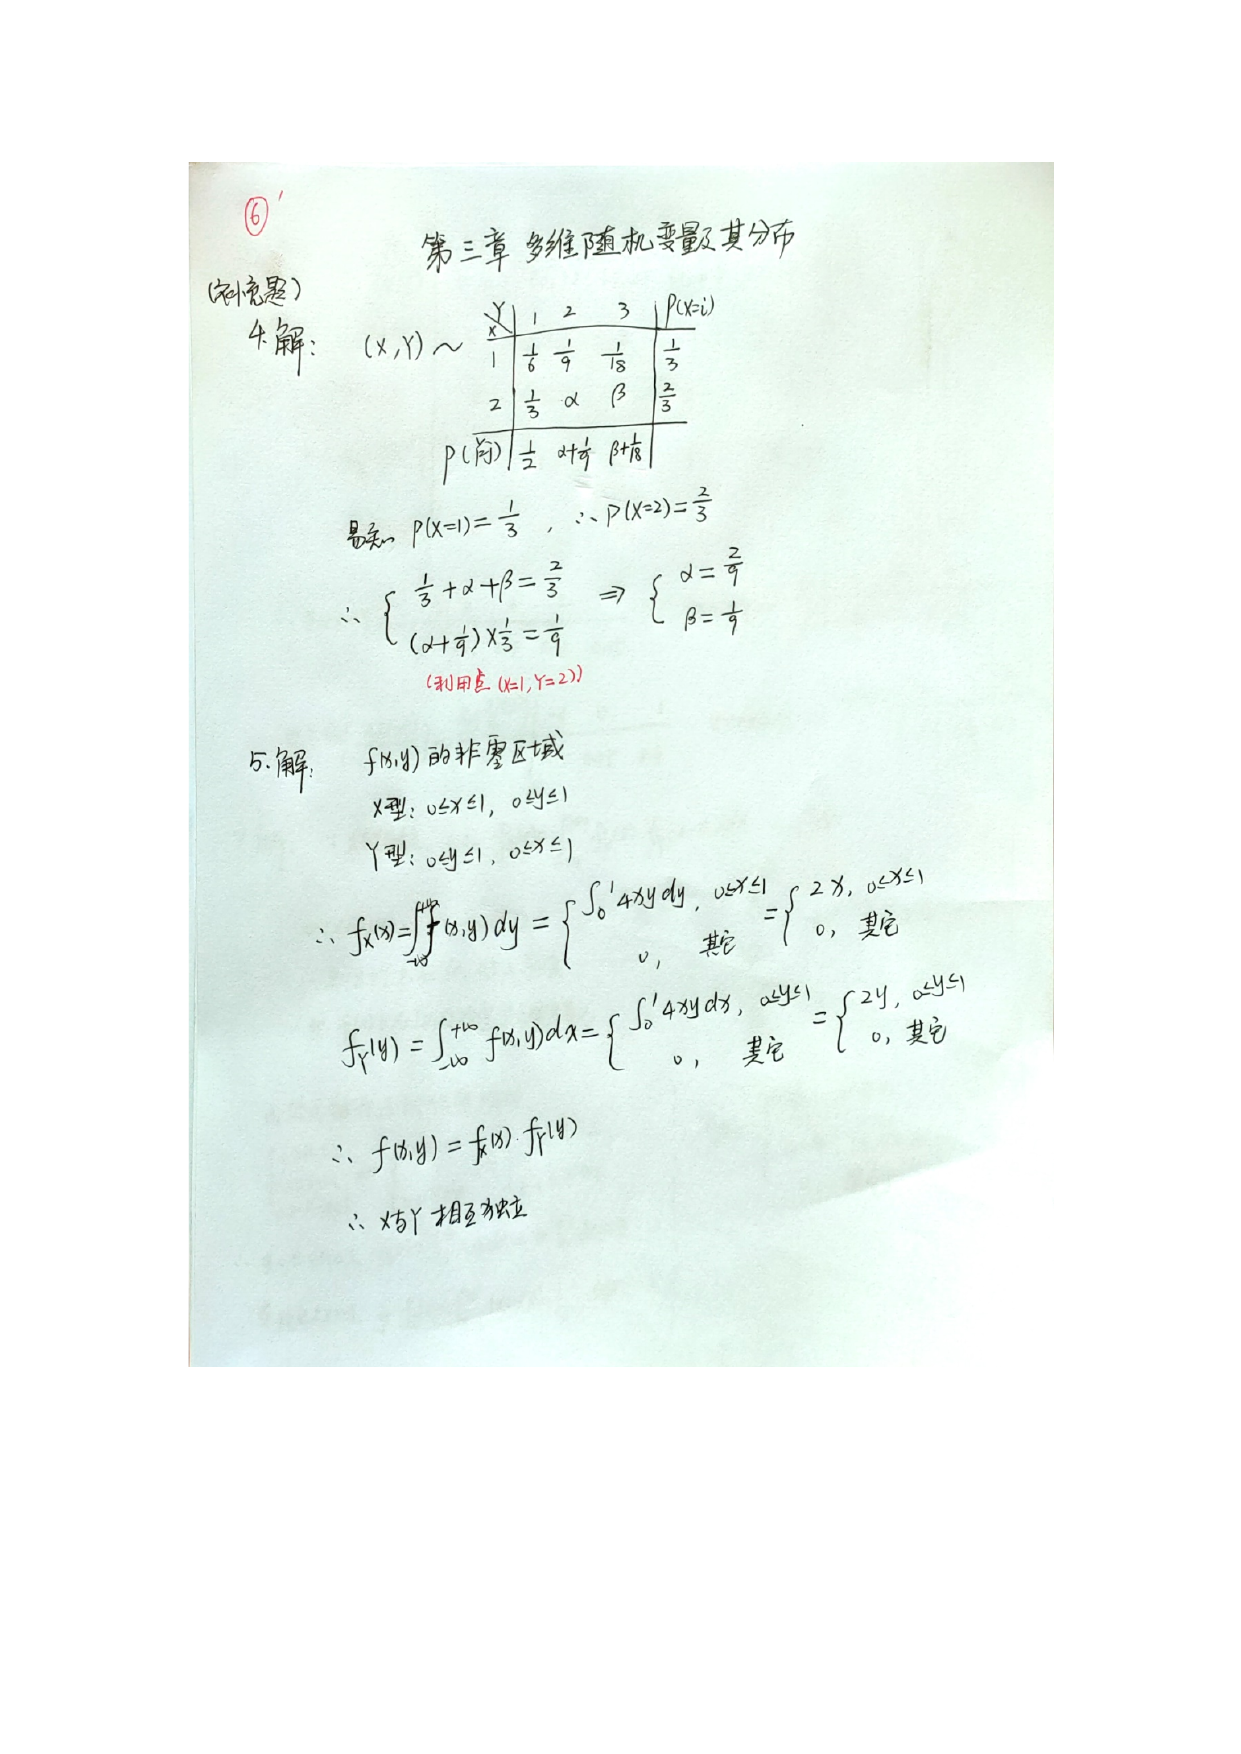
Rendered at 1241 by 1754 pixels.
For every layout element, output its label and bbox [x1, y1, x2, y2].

picture [189, 163, 1054, 1366]
